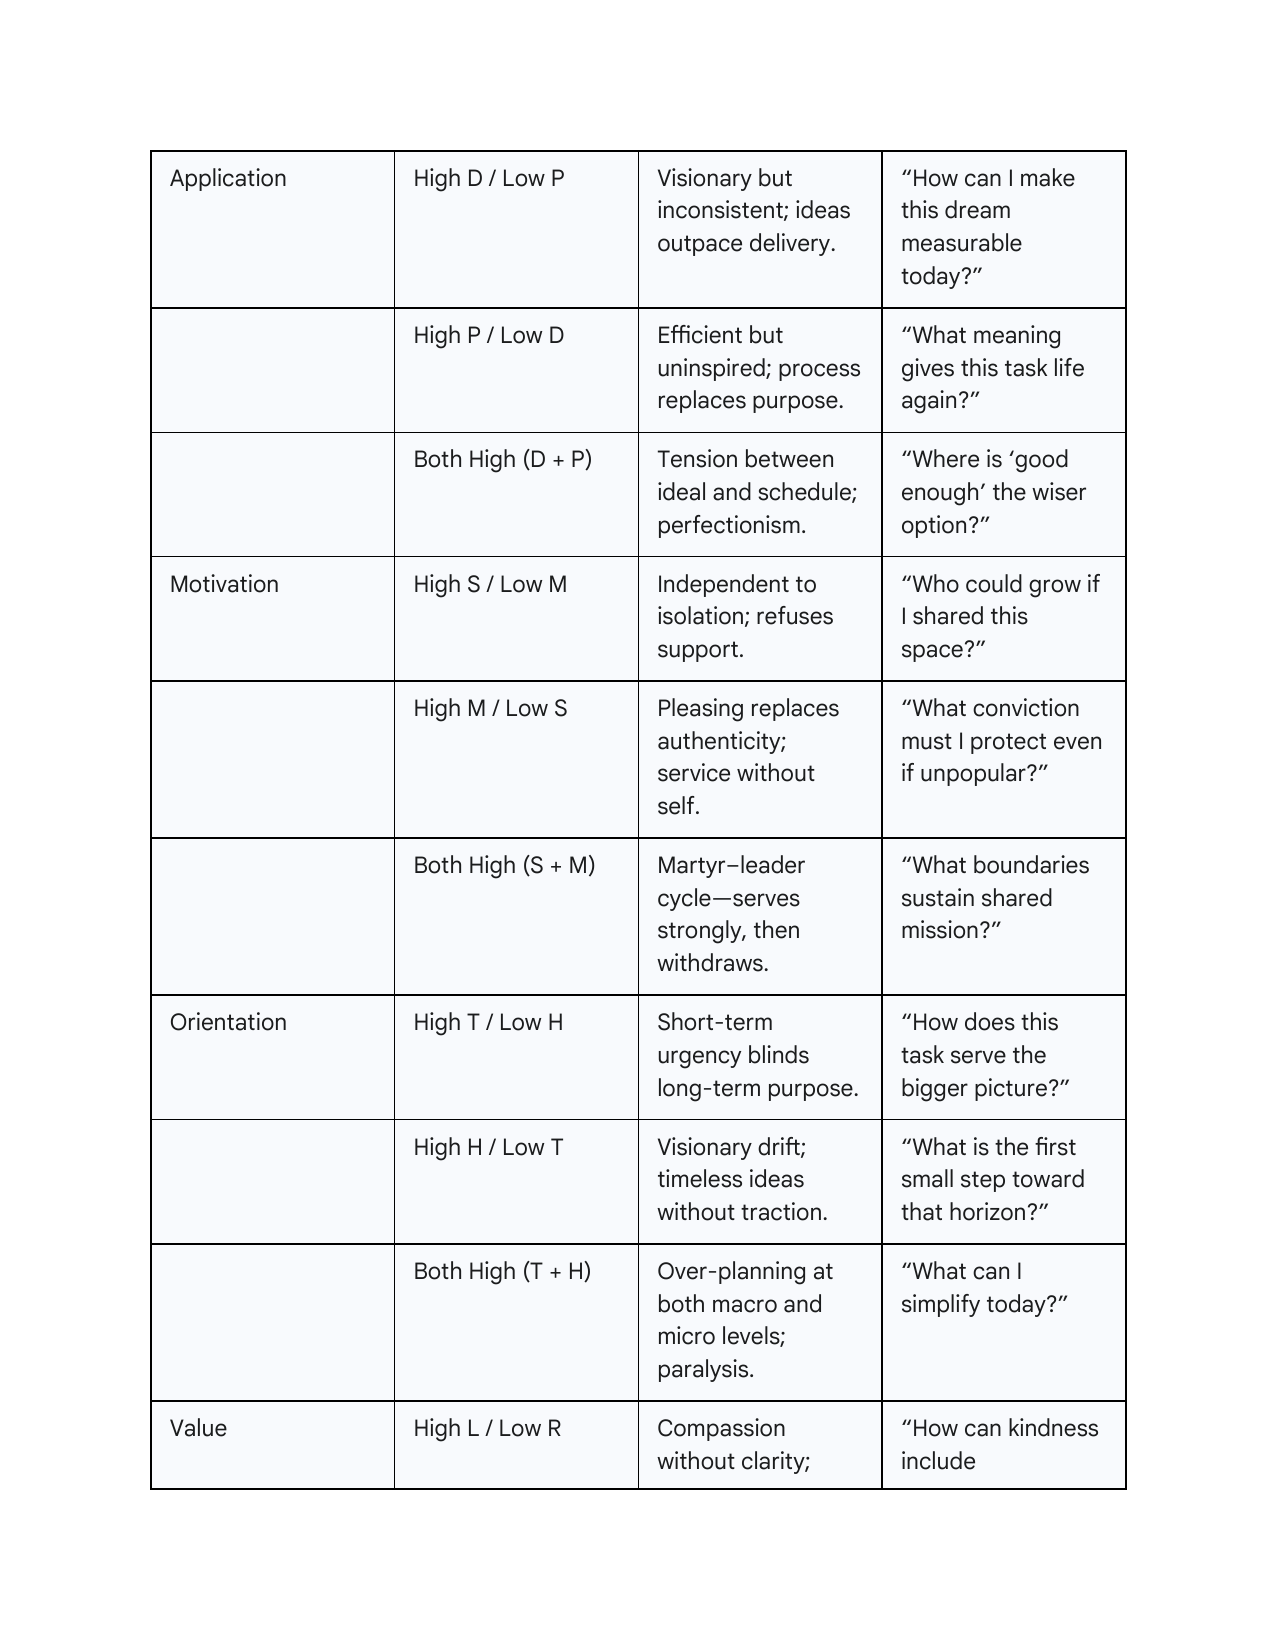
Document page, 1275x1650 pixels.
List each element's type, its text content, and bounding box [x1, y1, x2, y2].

table_cell Both High (S + M) [395, 839, 638, 994]
table_cell Both High (T + H) [395, 1245, 638, 1400]
table_cell High M / Low S [395, 682, 638, 837]
table_cell [152, 433, 394, 556]
table_cell Efficient but uninspired; process replaces purpose. [639, 309, 881, 431]
table_cell High S / Low M [395, 557, 638, 680]
table_cell Visionary drift; timeless ideas without traction. [639, 1120, 881, 1243]
table_cell “Where is ‘good enough’ the wiser option?” [883, 433, 1125, 556]
table_cell “How does this task serve the bigger picture?” [883, 996, 1125, 1119]
table_cell “How can I make this dream measurable today?” [883, 152, 1125, 307]
table_cell Application [152, 152, 394, 307]
table_cell High T / Low H [395, 996, 638, 1119]
table_cell “What meaning gives this task life again?” [883, 309, 1125, 431]
table_cell [152, 309, 394, 431]
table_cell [639, 1402, 881, 1488]
table_cell “What can I simplify today?” [883, 1245, 1125, 1400]
table_cell High D / Low P [395, 152, 638, 307]
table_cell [883, 1402, 1125, 1488]
table_cell Both High (D + P) [395, 433, 638, 556]
table_cell Independent to isolation; refuses support. [639, 557, 881, 680]
table_cell [152, 682, 394, 837]
table_cell “What conviction must I protect even if unpopular?” [883, 682, 1125, 837]
table_cell Value [152, 1402, 394, 1488]
table_cell [152, 839, 394, 994]
table_cell Pleasing replaces authenticity; service without self. [639, 682, 881, 837]
table_cell High L / Low R [395, 1402, 638, 1488]
table_cell Visionary but inconsistent; ideas outpace delivery. [639, 152, 881, 307]
table_cell [152, 1120, 394, 1243]
table_cell “What boundaries sustain shared mission?” [883, 839, 1125, 994]
table_cell High P / Low D [395, 309, 638, 431]
table_cell [152, 1245, 394, 1400]
table_cell Motivation [152, 557, 394, 680]
table_cell Martyr–leader cycle—serves strongly, then withdraws. [639, 839, 881, 994]
table_cell Over-planning at both macro and micro levels; paralysis. [639, 1245, 881, 1400]
table_cell High H / Low T [395, 1120, 638, 1243]
table_cell Short-term urgency blinds long-term purpose. [639, 996, 881, 1119]
table_cell Tension between ideal and schedule; perfectionism. [639, 433, 881, 556]
table_cell “What is the first small step toward that horizon?” [883, 1120, 1125, 1243]
table_cell Orientation [152, 996, 394, 1119]
table_cell “Who could grow if I shared this space?” [883, 557, 1125, 680]
